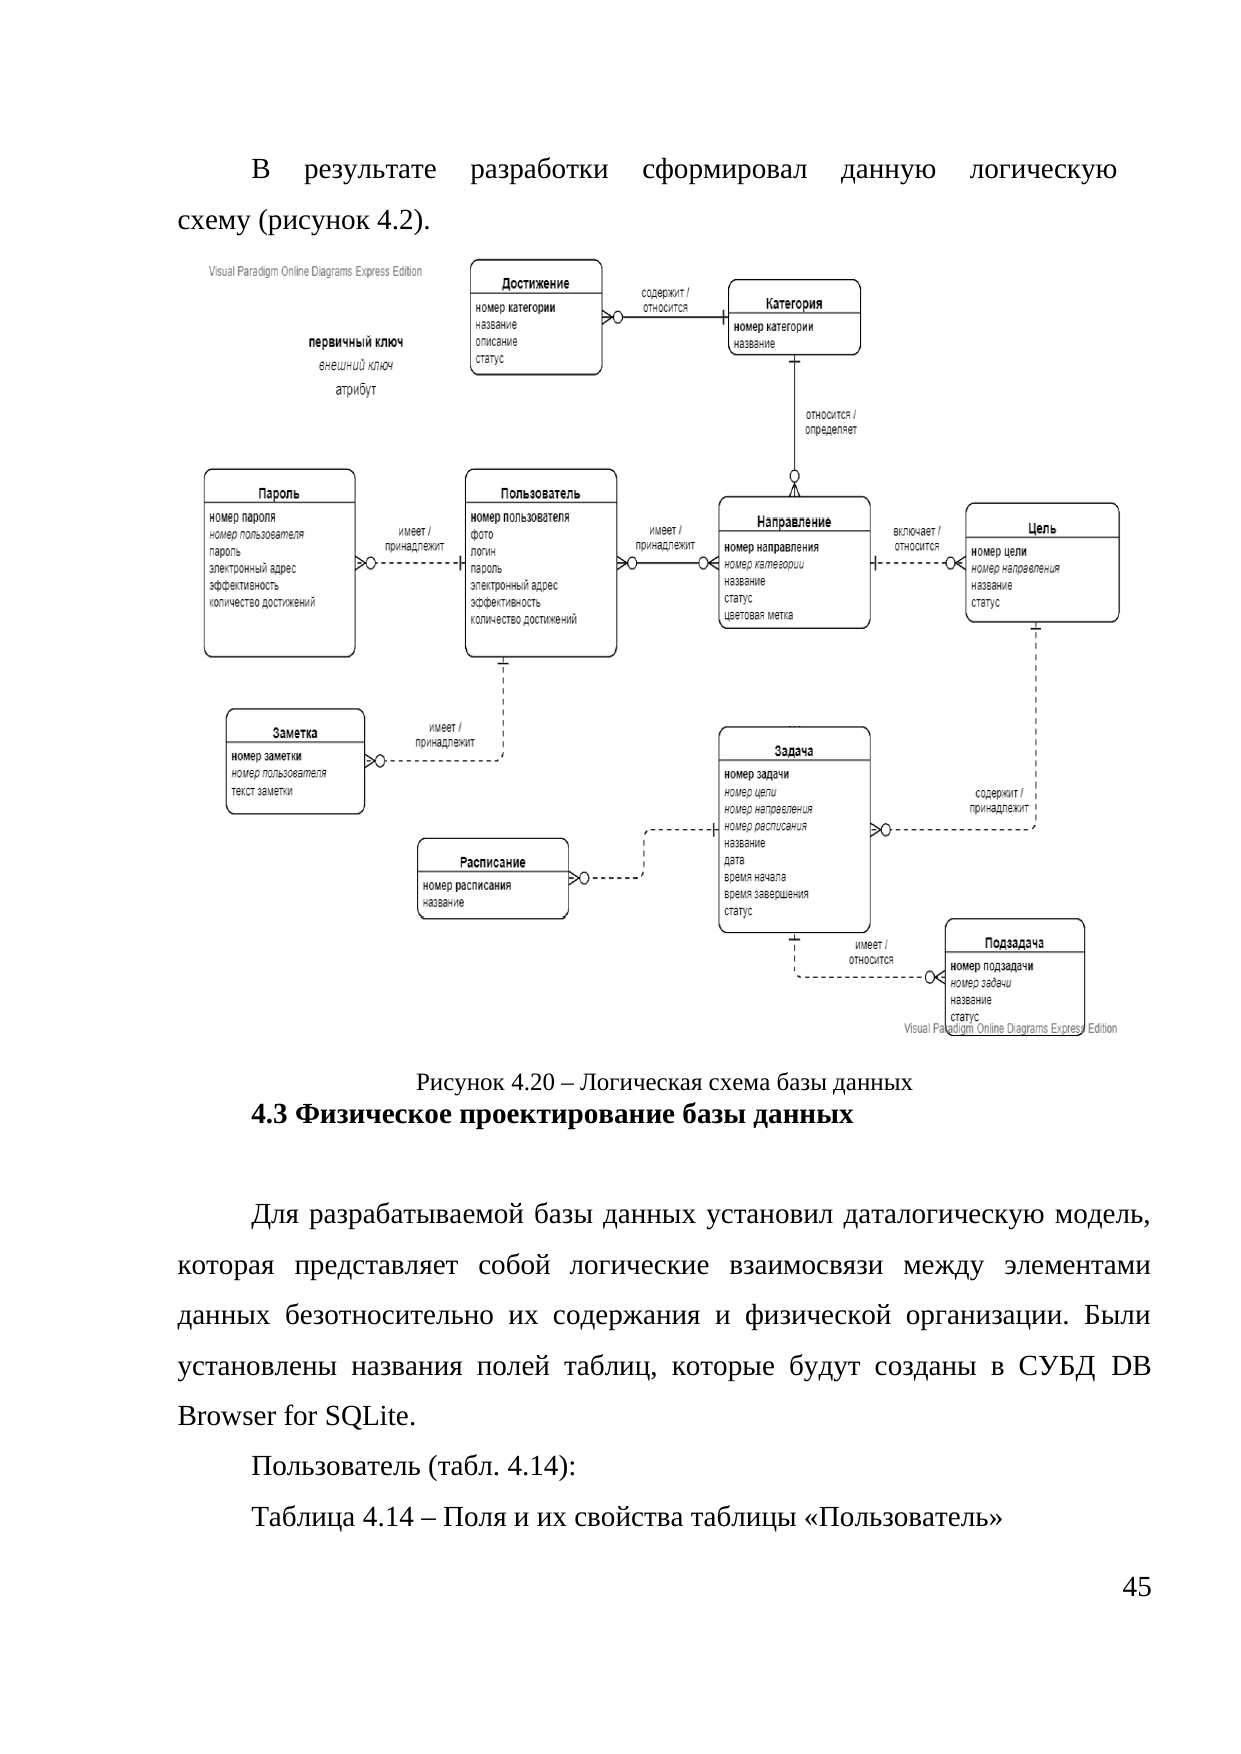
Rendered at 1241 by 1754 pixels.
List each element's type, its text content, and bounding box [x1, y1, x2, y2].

text Таблица 4.14 – Поля и их свойства таблицы «Пользователь» [177, 1499, 1152, 1532]
text Пользователь (табл. 4.14): [177, 1448, 1152, 1482]
picture [195, 252, 1134, 1051]
text Для разрабатываемой базы данных установил даталогическую модель, которая представляет собой логические взаимосвязи между элементами данных безотносительно их содержания и физической организации. Были установлены названия полей таблиц, которые будут созданы в СУБД DB Browser for SQLite. [177, 1197, 1152, 1432]
text 4.3 Физическое проектирование базы данных [177, 1096, 1152, 1129]
text В результате разработки сформировал данную логическую схему (рисунок 4.2). [177, 152, 1152, 236]
